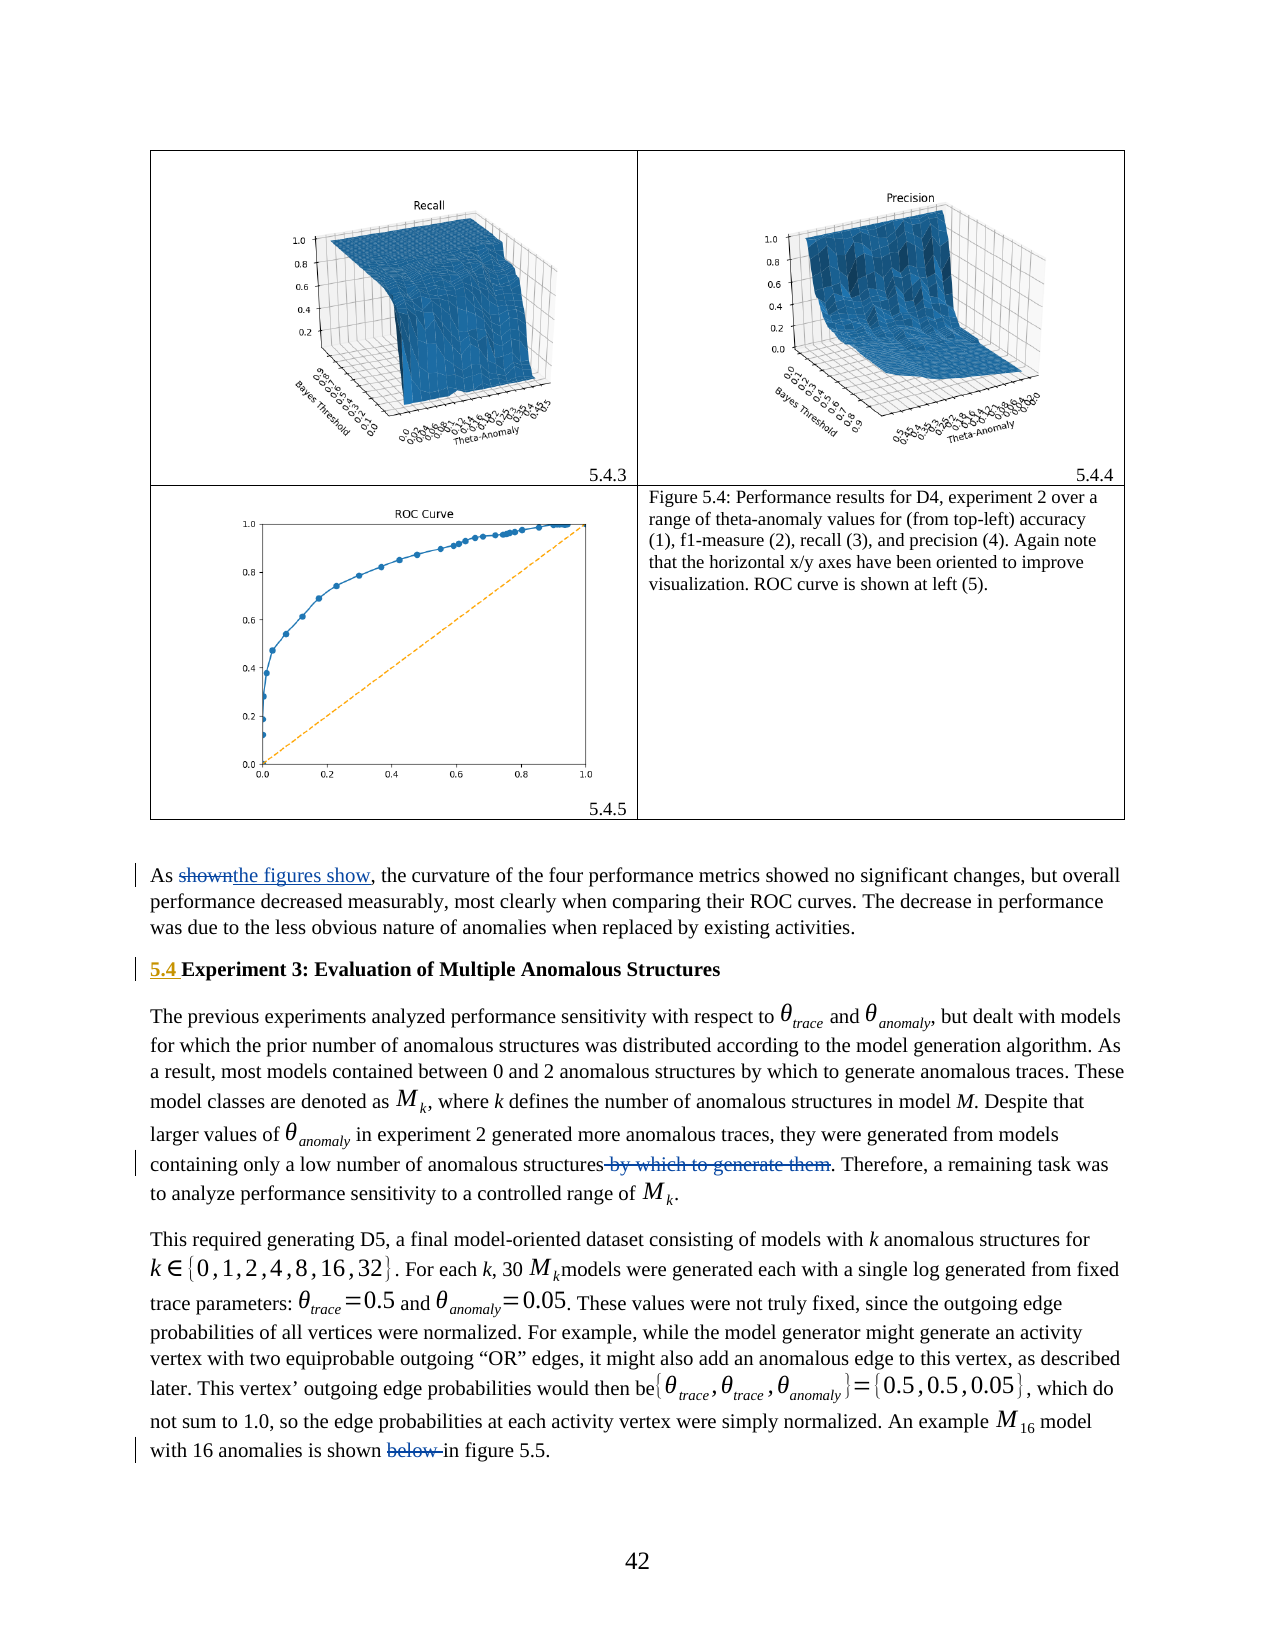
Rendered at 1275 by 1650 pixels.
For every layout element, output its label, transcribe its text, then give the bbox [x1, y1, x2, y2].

picture [221, 160, 627, 464]
table_cell Figure 5.4: Performance results for D4, experiment 2 over a range of theta-anomaly values for (from top-left) accuracy (1), f1-measure (2), recall (3), and precision (4). Again note that the horizontal x/y axes have been oriented to improve visualization. ROC curve is shown at left (5). [638, 486, 1124, 819]
picture [696, 151, 1114, 464]
text The previous experiments analyzed performance sensitivity with respect to and , but dealt with models for which the prior number of anomalous structures was distributed according to the model generation algorithm. As a result, most models contained between 0 and 2 anomalous structures by which to generate anomalous traces. These model classes are denoted as , where k defines the number of anomalous structures in model M. Despite that larger values of in experiment 2 generated more anomalous traces, they were generated from models containing only a low number of anomalous structures. Therefore, a remaining task was to analyze performance sensitivity to a controlled range of . [150, 1000, 1125, 1209]
text This required generating D5, a final model-oriented dataset consisting of models with k anomalous structures for . For each k, 30 models were generated each with a single log generated from fixed trace parameters: and . These values were not truly fixed, since the outgoing edge probabilities of all vertices were normalized. For example, while the model generator might generate an activity vertex with two equiprobable outgoing “OR” edges, it might also add an anomalous edge to this vertex, as described later. This vertex’ outgoing edge probabilities would then be, which do not sum to 1.0, so the edge probabilities at each activity vertex were simply normalized. An example model with 16 anomalies is shown in figure 5.5. [150, 1227, 1125, 1462]
picture [210, 486, 627, 798]
table_cell 5.4.4 [638, 151, 1124, 485]
text Experiment 3: Evaluation of Multiple Anomalous Structures [150, 957, 1125, 981]
text As , the curvature of the four performance metrics showed no significant changes, but overall performance decreased measurably, most clearly when comparing their ROC curves. The decrease in performance was due to the less obvious nature of anomalies when replaced by existing activities. [150, 863, 1125, 939]
table_cell 5.4.3 [151, 151, 637, 485]
table_cell 5.4.5 [151, 486, 637, 819]
